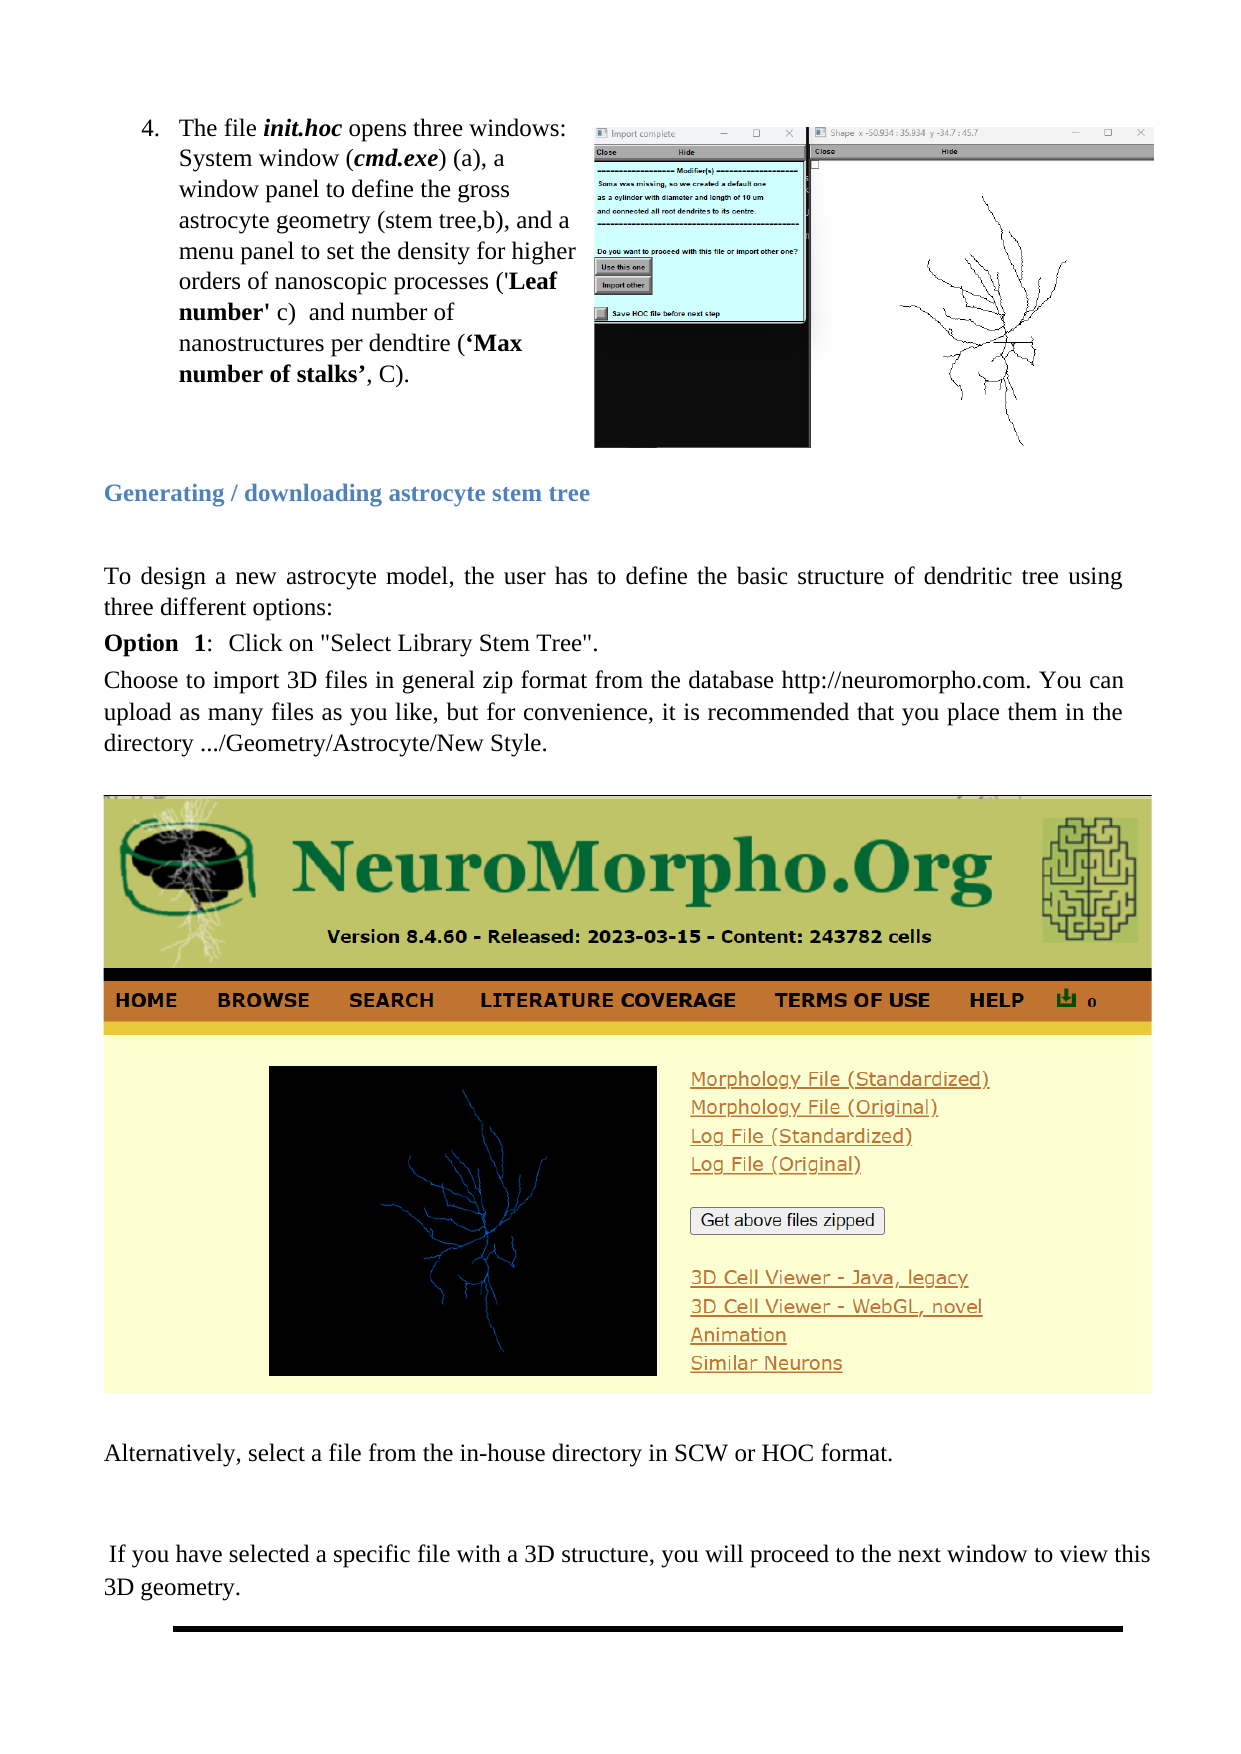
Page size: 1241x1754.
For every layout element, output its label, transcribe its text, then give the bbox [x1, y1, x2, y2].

text Alternatively, select a file from the in-house directory in SCW or HOC format. [103, 1438, 1125, 1467]
text Choose to import 3D files in general zip format from the database http://neuromorpho.com. You can upload as many files as you like, but for convenience, it is recommended that you place them in the directory .../Geometry/Astrocyte/New Style. [103, 666, 1125, 756]
text Generating / downloading astrocyte stem tree [103, 478, 1154, 507]
text Option 1: Click on "Select Library Stem Tree". [103, 628, 1125, 657]
text 4. The file init.hoc opens three windows: System window (cmd.exe) (a), a window panel to define the gross astrocyte geometry (stem tree,b), and a menu panel to set the density for higher orders of nanoscopic processes ('Leaf number' c) and number of nanostructures per dendtire (‘Max number of stalks’, C). [141, 113, 1111, 387]
picture [594, 127, 1154, 448]
text If you have selected a specific file with a 3D structure, you will proceed to the next window to view this 3D geometry. [103, 1539, 1152, 1601]
text To design a new astrocyte model, the user has to define the basic structure of dendritic tree using three different options: [103, 561, 1128, 620]
picture [103, 795, 1152, 1393]
